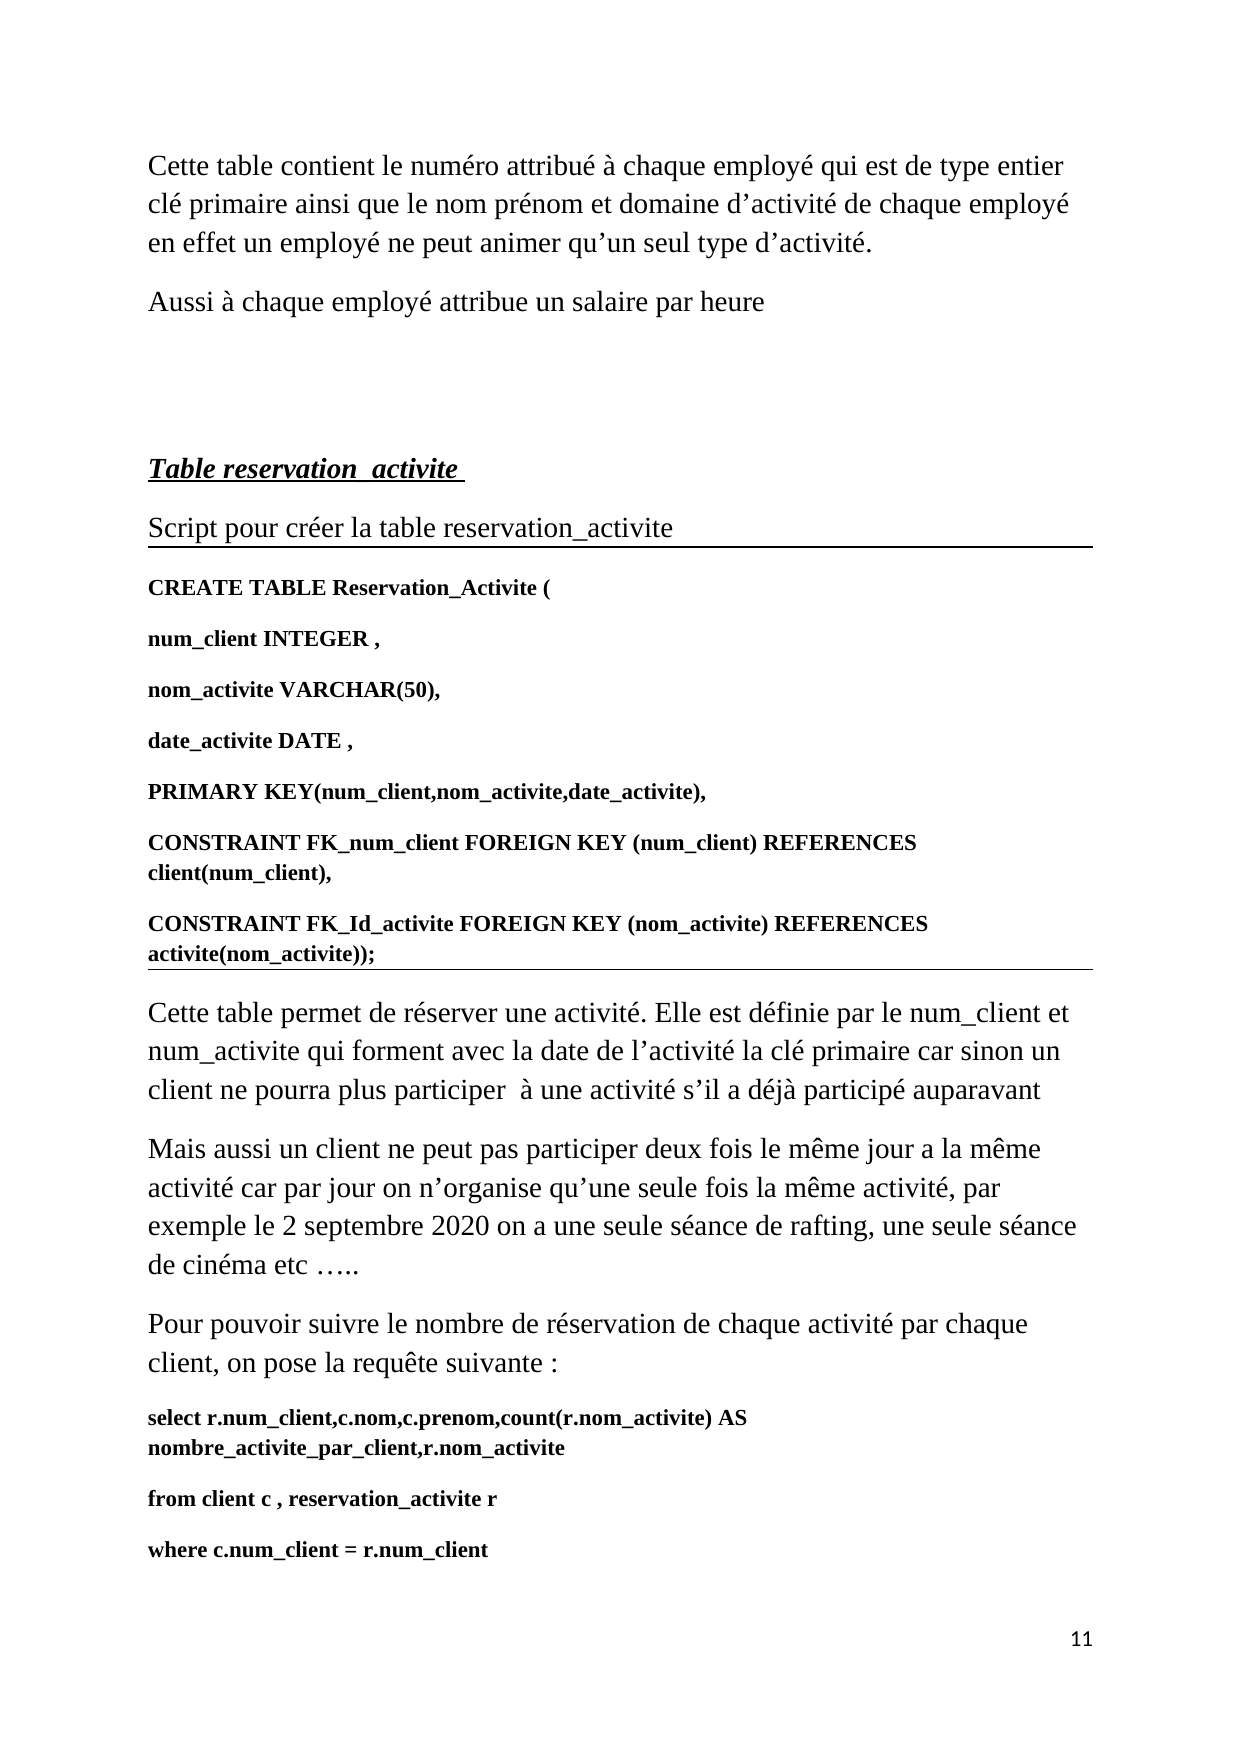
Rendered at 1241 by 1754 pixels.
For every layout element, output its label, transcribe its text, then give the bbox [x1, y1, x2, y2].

text Pour pouvoir suivre le nombre de réservation de chaque activité par chaque client, on pose la requête suivante : [148, 1306, 1093, 1378]
text Cette table permet de réserver une activité. Elle est définie par le num_client et num_activite qui forment avec la date de l’activité la clé primaire car sinon un client ne pourra plus participer à une activité s’il a déjà participé auparavant [148, 995, 1093, 1106]
text Table reservation_activite [148, 451, 1093, 485]
text PRIMARY KEY(num_client,nom_activite,date_activite), [148, 778, 1093, 804]
text CONSTRAINT FK_num_client FOREIGN KEY (num_client) REFERENCES client(num_client), [148, 829, 1093, 885]
text date_activite DATE , [148, 727, 1093, 753]
text nom_activite VARCHAR(50), [148, 676, 1093, 702]
text select r.num_client,c.nom,c.prenom,count(r.nom_activite) AS nombre_activite_par_client,r.nom_activite [148, 1404, 1093, 1461]
text where c.num_client = r.num_client [148, 1537, 1093, 1563]
text Aussi à chaque employé attribue un salaire par heure [148, 284, 1093, 318]
text CONSTRAINT FK_Id_activite FOREIGN KEY (nom_activite) REFERENCES activite(nom_activite)); [148, 910, 1093, 969]
text Script pour créer la table reservation_activite [148, 511, 1093, 546]
text Mais aussi un client ne peut pas participer deux fois le même jour a la même activité car par jour on n’organise qu’une seule fois la même activité, par exemple le 2 septembre 2020 on a une seule séance de rafting, une seule séance de cinéma etc ….. [148, 1131, 1093, 1281]
text from client c , reservation_activite r [148, 1486, 1093, 1512]
text CREATE TABLE Reservation_Activite ( [148, 573, 1093, 600]
text num_client INTEGER , [148, 624, 1093, 651]
text Cette table contient le numéro attribué à chaque employé qui est de type entier clé primaire ainsi que le nom prénom et domaine d’activité de chaque employé en effet un employé ne peut animer qu’un seul type d’activité. [148, 148, 1093, 258]
